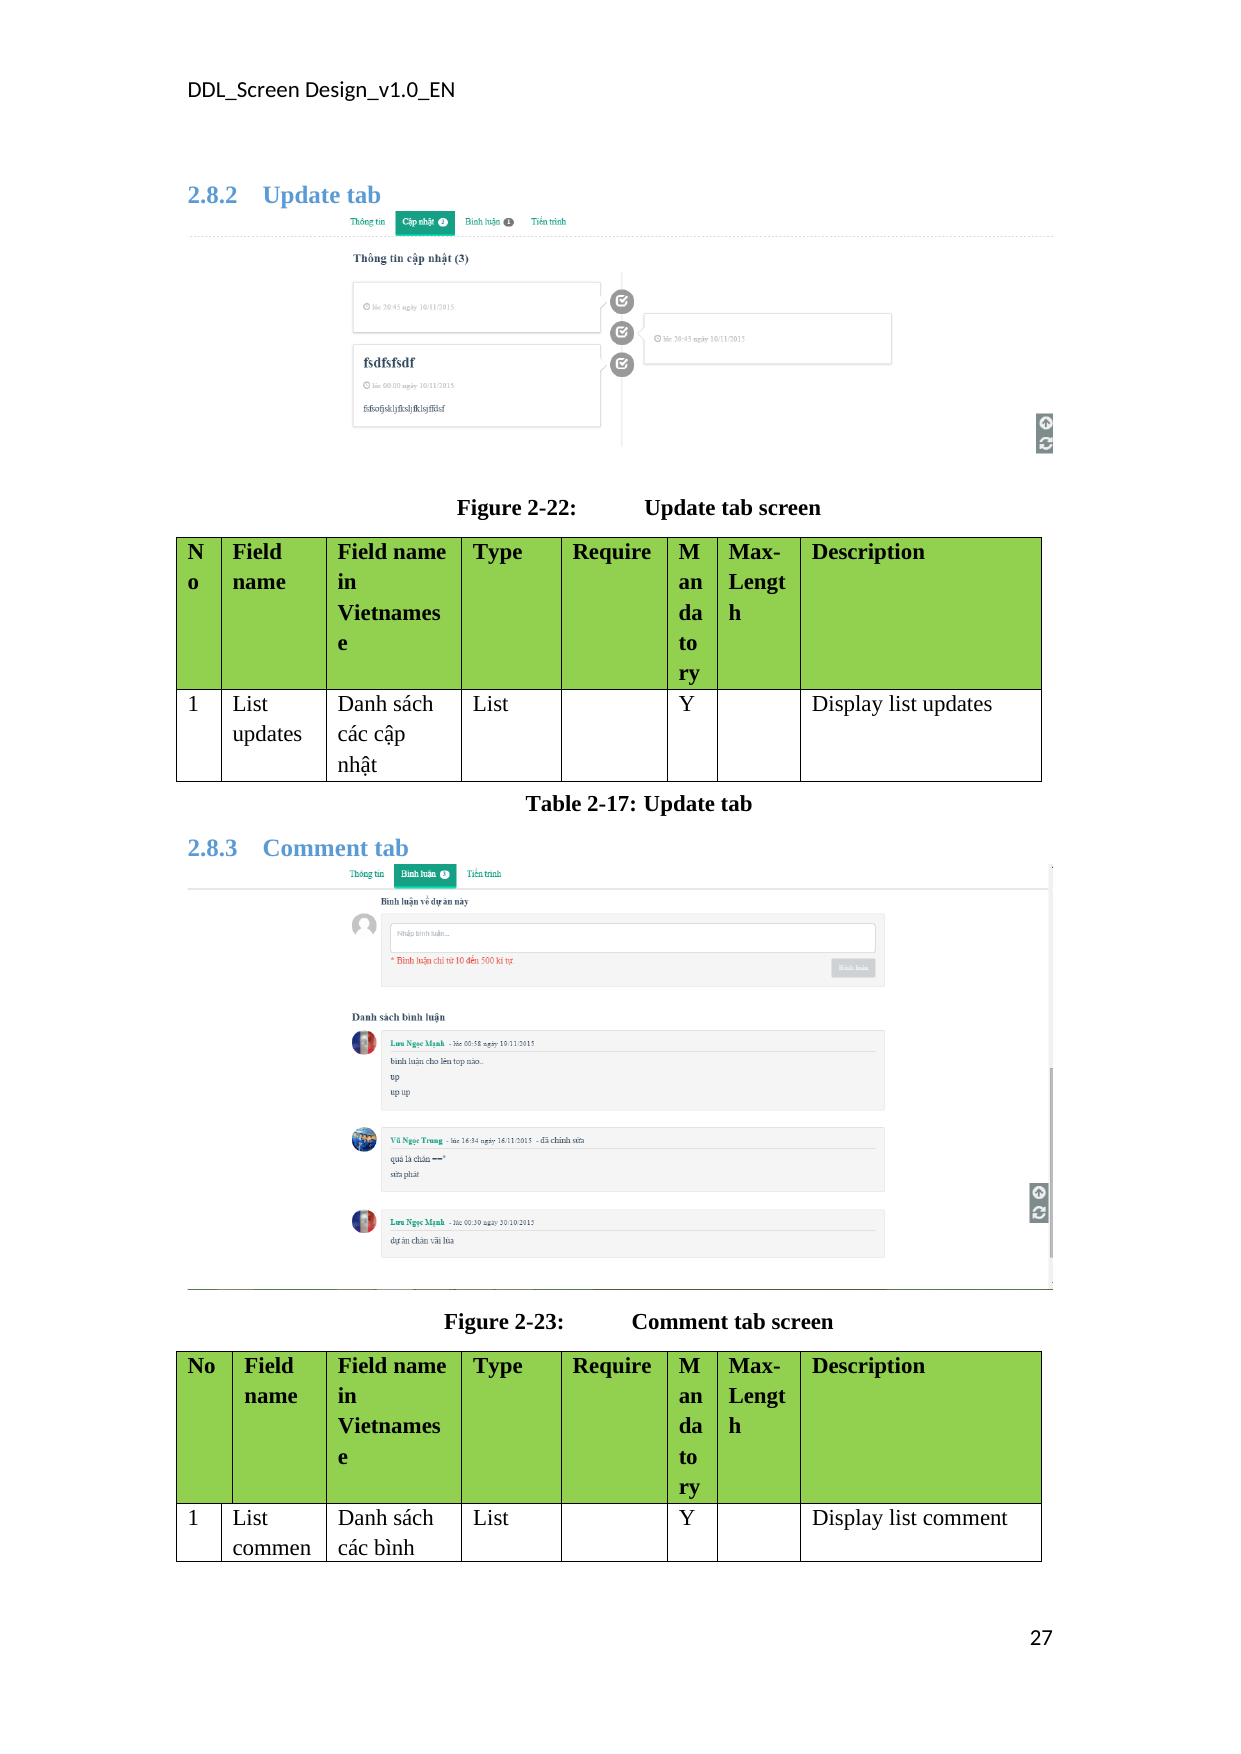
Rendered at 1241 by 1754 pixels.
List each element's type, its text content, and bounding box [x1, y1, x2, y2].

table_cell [801, 1504, 1041, 1561]
table_header Field name in Vietnamese [327, 1352, 461, 1503]
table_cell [327, 1504, 461, 1561]
table_header Field name [233, 1352, 326, 1503]
table_header Field name [222, 538, 326, 689]
table_cell Display list updates [801, 690, 1041, 781]
table_cell List comments [222, 1504, 326, 1561]
table_header Max-Length [718, 1352, 800, 1503]
picture [187, 211, 1053, 476]
table_cell [562, 690, 667, 781]
subtitle Comment tab [187, 833, 1053, 862]
table_header Field name in Vietnamese [327, 538, 461, 689]
table_cell Y [668, 690, 717, 781]
table_header Type [462, 538, 561, 689]
text Update tab [225, 790, 1053, 817]
picture [187, 864, 1053, 1290]
table_header Type [462, 1352, 561, 1503]
table_cell [562, 1504, 667, 1561]
text Comment tab screen [225, 1308, 1053, 1335]
table_cell List updates [222, 690, 326, 781]
table_cell [718, 690, 800, 781]
table_header No [177, 1352, 232, 1503]
table_cell List [462, 690, 561, 781]
table_header Require [562, 1352, 667, 1503]
text Update tab screen [225, 494, 1053, 521]
table_cell 1 [177, 690, 221, 781]
table_header Description [801, 1352, 1041, 1503]
table_cell Danh sách các cập nhật [327, 690, 461, 781]
table_header No [177, 538, 221, 689]
table_cell List [462, 1504, 561, 1561]
table_cell Y [668, 1504, 717, 1561]
table_header Description [801, 538, 1041, 689]
table_header Mandatory [668, 1352, 717, 1503]
table_cell 1 [177, 1504, 221, 1561]
table_header Mandatory [668, 538, 717, 689]
subtitle Update tab [187, 180, 1053, 209]
table_header Require [562, 538, 667, 689]
table_header Max-Length [718, 538, 800, 689]
table_cell [718, 1504, 800, 1561]
